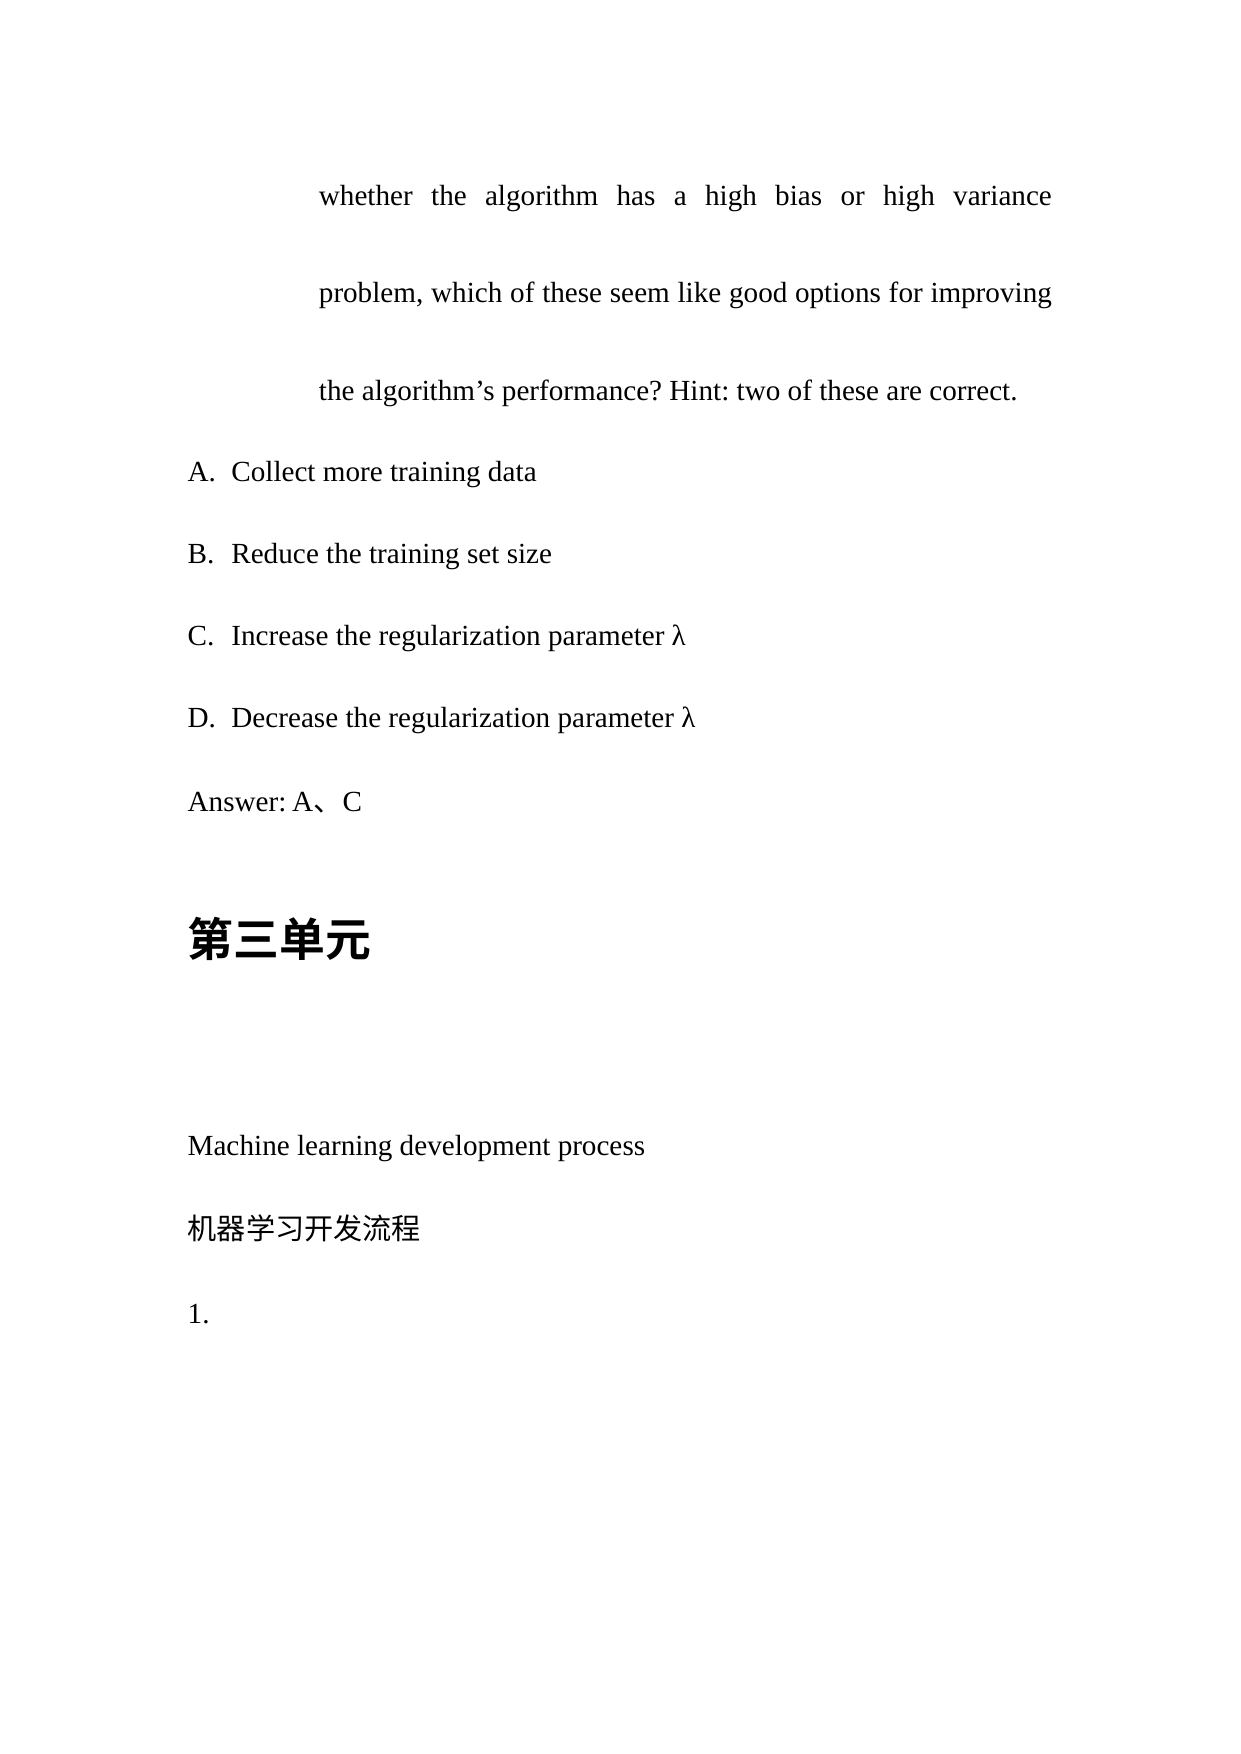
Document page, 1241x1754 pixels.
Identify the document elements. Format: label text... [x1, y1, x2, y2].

text 机器学习开发流程 [187, 1194, 1053, 1259]
text Machine learning development process [187, 1113, 1053, 1178]
list Reduce the training set size [187, 521, 1053, 586]
list Increase the regularization parameter λ [187, 602, 1053, 667]
text Answer: A、C [187, 766, 1053, 831]
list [275, 162, 1053, 422]
subtitle 第三单元 [187, 887, 1053, 985]
list Decrease the regularization parameter λ [187, 684, 1053, 749]
list Collect more training data [187, 439, 1053, 504]
